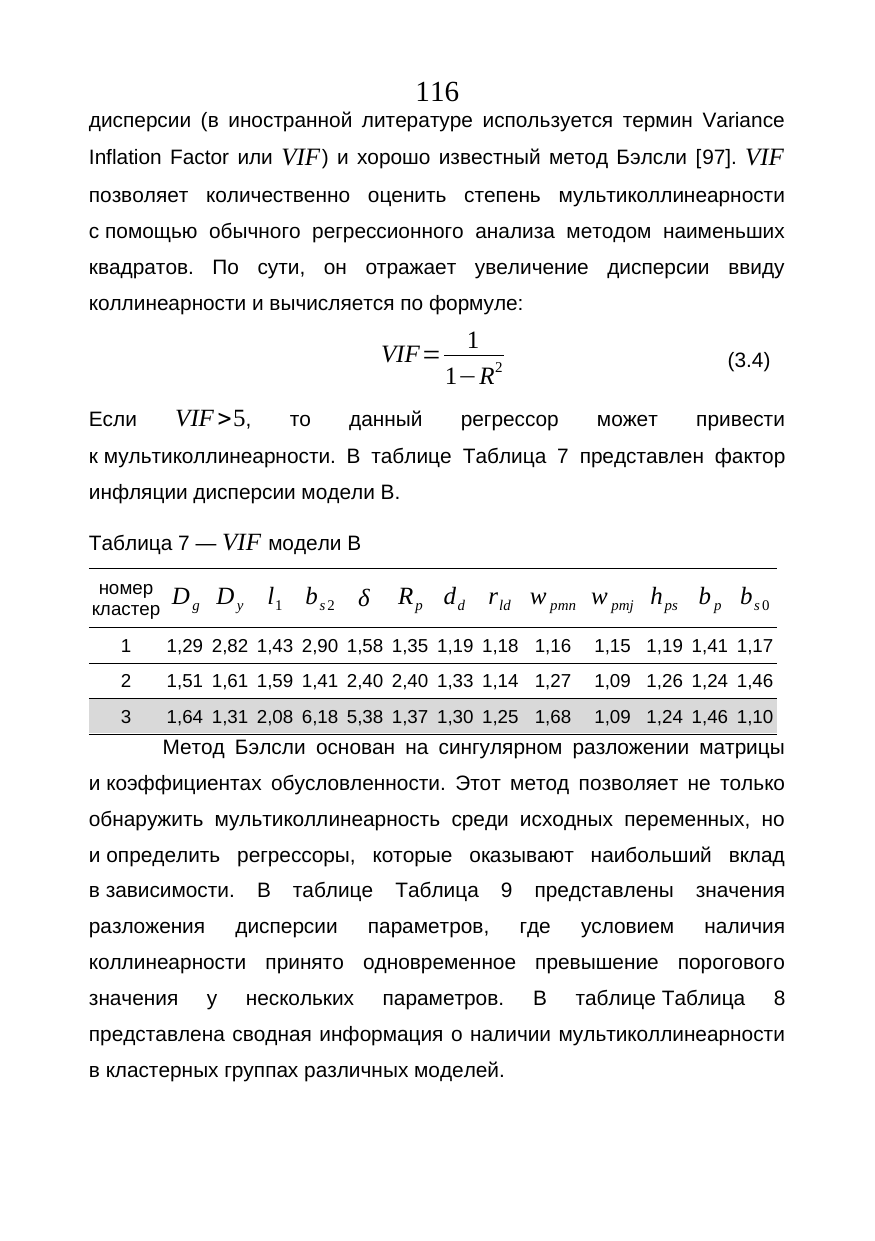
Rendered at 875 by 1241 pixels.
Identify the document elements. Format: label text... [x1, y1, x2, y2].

table_cell 1,27 [522, 664, 582, 698]
text дисперсии (в иностранной литературе используется термин Variance Inflation Factor или ) и хорошо известный метод Бэлсли [97]. позволяет количественно оценить степень мультиколлинеарности с помощью обычного регрессионного анализа методом наименьших квадратов. По сути, он отражает увеличение дисперсии ввиду коллинеарности и вычисляется по формуле: [89, 107, 785, 315]
table_header [686, 569, 731, 627]
table_cell 1,43 [251, 628, 297, 663]
table_cell 1,41 [686, 628, 731, 663]
table_header [89, 327, 712, 405]
table_header [251, 569, 297, 627]
table_header [161, 569, 206, 627]
table_cell 1,18 [477, 628, 522, 663]
table_cell 1 [89, 628, 161, 663]
table_header [522, 569, 582, 627]
table_cell 3 [89, 699, 161, 733]
table_cell 1,26 [641, 664, 686, 698]
table_cell 1,59 [251, 664, 297, 698]
table_cell 1,64 [161, 699, 206, 733]
table_header [582, 569, 641, 627]
table_header [297, 569, 342, 627]
table_cell 5,38 [342, 699, 387, 733]
table_cell 1,68 [522, 699, 582, 733]
table_cell 1,17 [731, 628, 777, 663]
table_cell 1,30 [432, 699, 477, 733]
table_cell 2,90 [297, 628, 342, 663]
table_header (3.4) [712, 327, 785, 405]
table_cell 1,24 [686, 664, 731, 698]
table_cell 1,09 [582, 699, 641, 733]
table_header [432, 569, 477, 627]
table_cell 1,09 [582, 664, 641, 698]
table_cell 1,46 [686, 699, 731, 733]
table_cell 1,35 [387, 628, 432, 663]
table_cell 1,15 [582, 628, 641, 663]
text Таблица 7 — модели В [89, 529, 785, 556]
table_cell 2,82 [206, 628, 251, 663]
table_cell 1,14 [477, 664, 522, 698]
table_cell 1,61 [206, 664, 251, 698]
table_cell 1,19 [641, 628, 686, 663]
text Если , то данный регрессор может привести к мультиколлинеарности. В таблице 7 представлен фактор инфляции дисперсии модели В. [89, 405, 785, 504]
table_header [206, 569, 251, 627]
table_header номер кластер [89, 569, 161, 627]
table_cell 1,33 [432, 664, 477, 698]
table_cell 1,25 [477, 699, 522, 733]
table_header [342, 569, 387, 627]
table_header [387, 569, 432, 627]
table_cell 1,37 [387, 699, 432, 733]
table_cell 6,18 [297, 699, 342, 733]
table_cell 1,24 [641, 699, 686, 733]
text Метод Бэлсли основан на сингулярном разложении матрицы и коэффициентах обусловленности. Этот метод позволяет не только обнаружить мультиколлинеарность среди исходных переменных, но и определить регрессоры, которые оказывают наибольший вклад в зависимости. В таблице 9 представлены значения разложения дисперсии параметров, где условием наличия коллинеарности принято одновременное превышение порогового значения у нескольких параметров. В таблице 8 представлена сводная информация о наличии мультиколлинеарности в кластерных группах различных моделей. [89, 734, 785, 1082]
table_header [731, 569, 777, 627]
table_cell 1,51 [161, 664, 206, 698]
table_cell 2,08 [251, 699, 297, 733]
table_cell 1,19 [432, 628, 477, 663]
table_cell 1,58 [342, 628, 387, 663]
table_cell 2,40 [387, 664, 432, 698]
table_cell 1,29 [161, 628, 206, 663]
table_cell 1,10 [731, 699, 777, 733]
table_header [641, 569, 686, 627]
table_cell 1,16 [522, 628, 582, 663]
table_cell 1,46 [731, 664, 777, 698]
table_cell 1,41 [297, 664, 342, 698]
table_cell 2,40 [342, 664, 387, 698]
table_cell 2 [89, 664, 161, 698]
table_header [477, 569, 522, 627]
table_cell 1,31 [206, 699, 251, 733]
